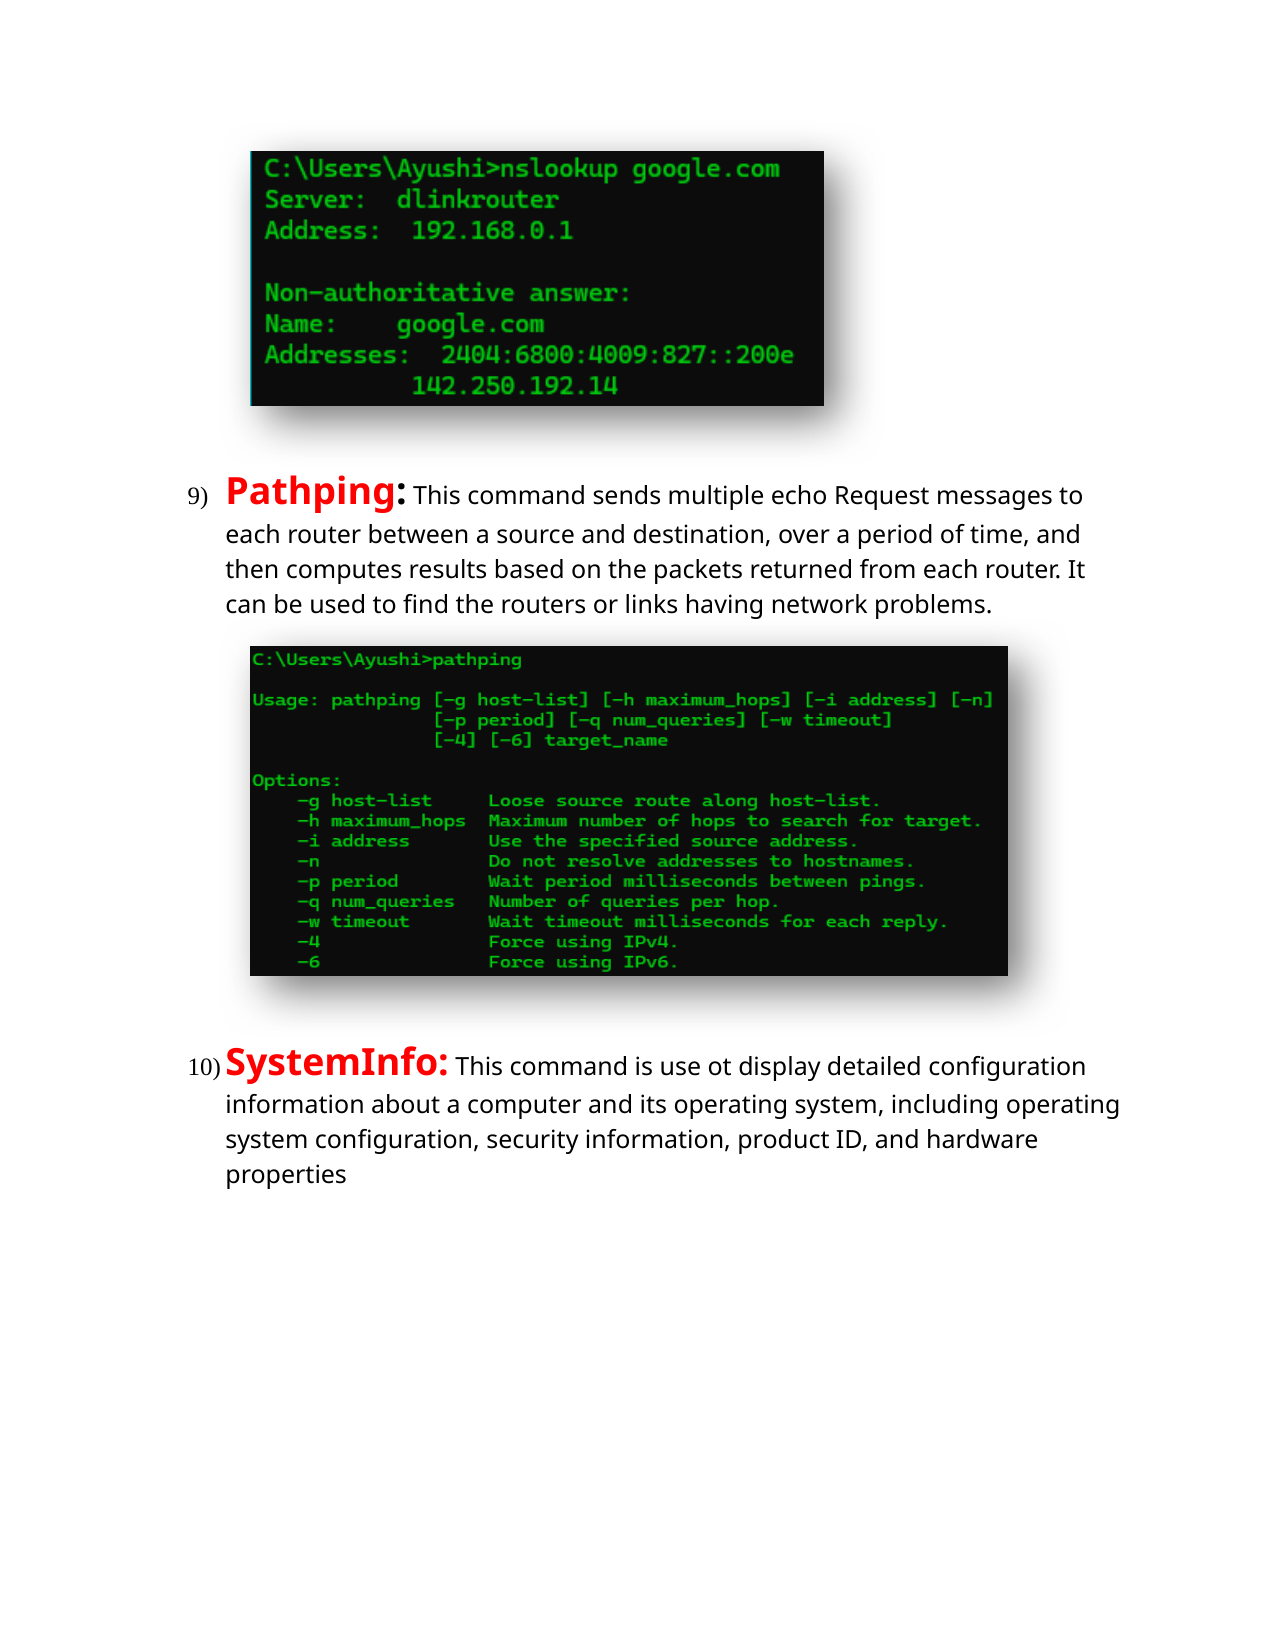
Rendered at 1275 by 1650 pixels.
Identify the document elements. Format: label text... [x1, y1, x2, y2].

picture [250, 151, 824, 406]
list SystemInfo: This command is use ot display detailed configuration information about a computer and its operating system, including operating system configuration, security information, product ID, and hardware properties [187, 1035, 1121, 1191]
picture [250, 646, 1008, 976]
list Pathping: This command sends multiple echo Request messages to each router between a source and destination, over a period of time, and then computes results based on the packets returned from each router. It can be used to find the routers or links having network problems. [187, 465, 1121, 621]
